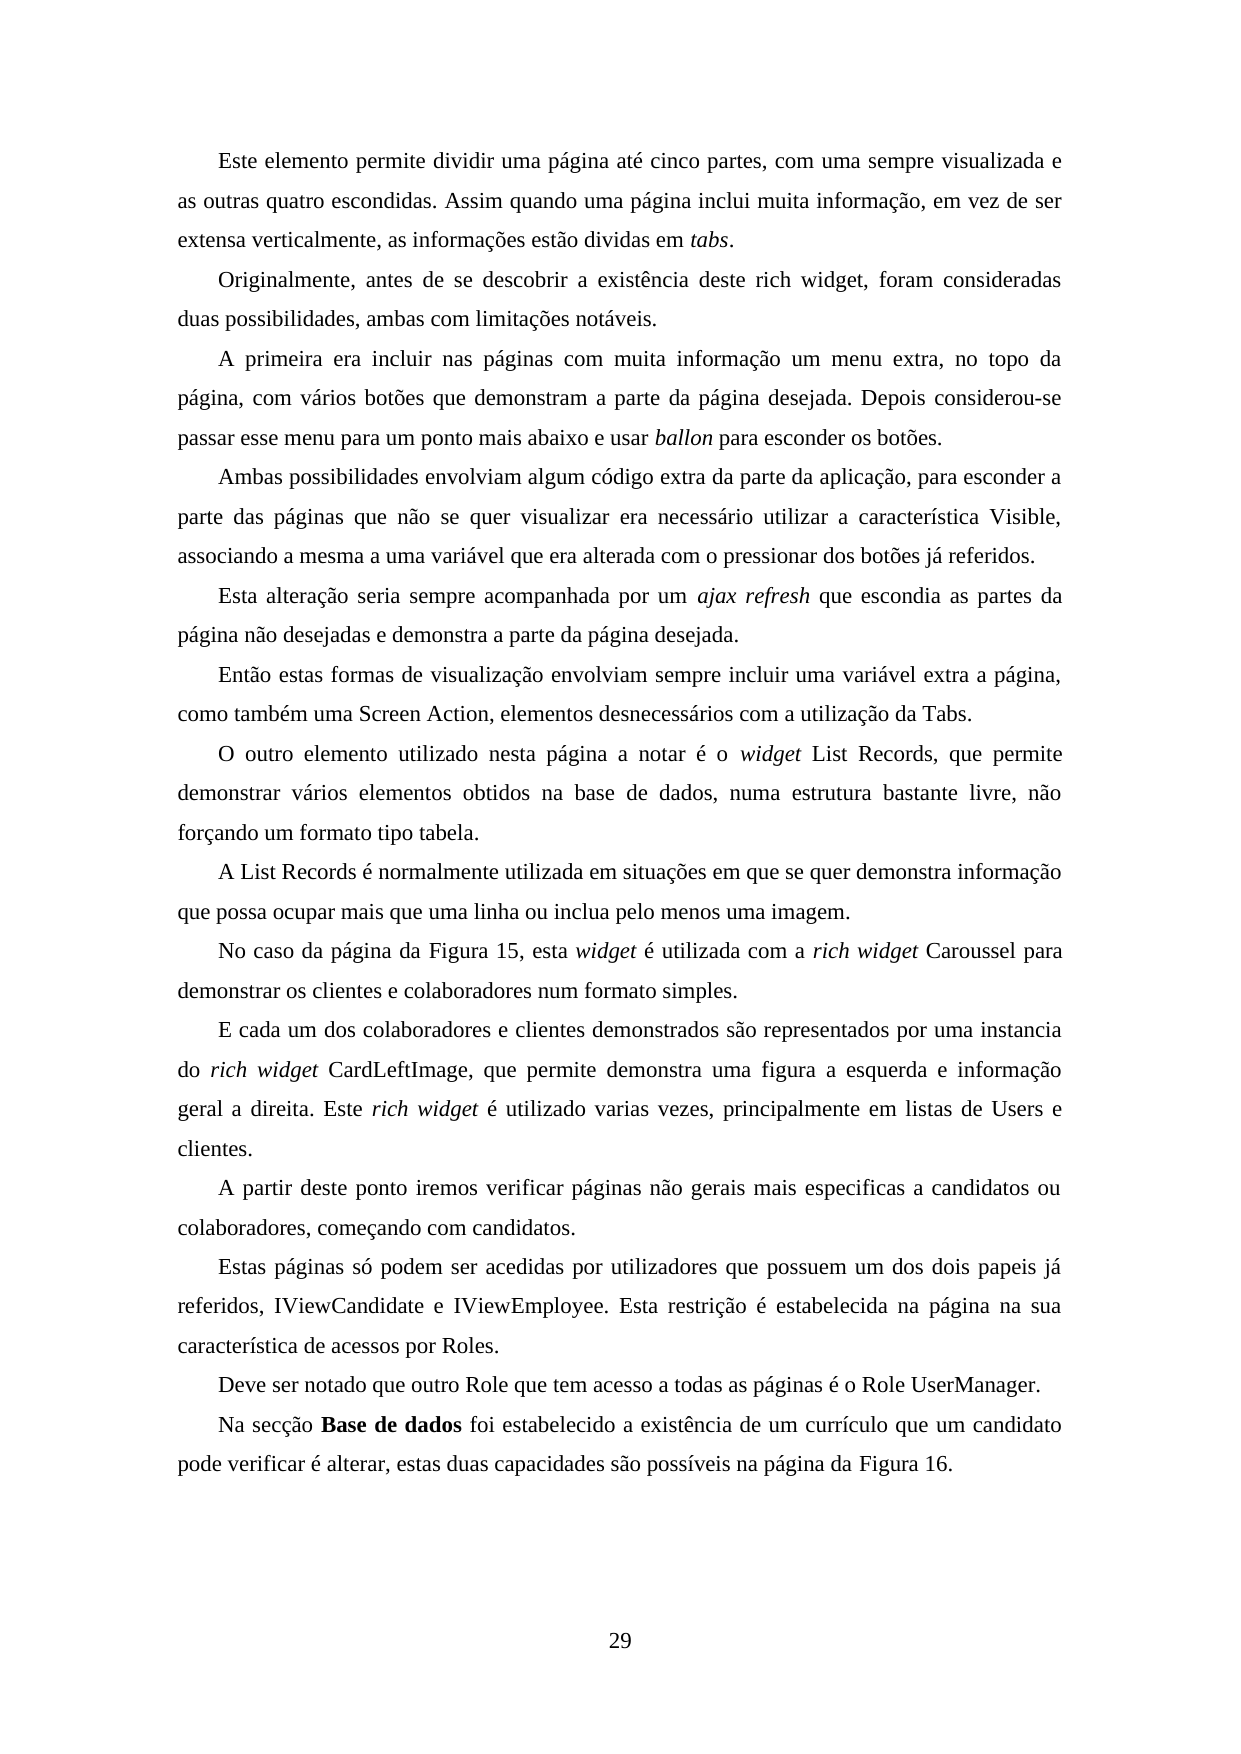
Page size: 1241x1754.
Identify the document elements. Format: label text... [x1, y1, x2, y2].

text O outro elemento utilizado nesta página a notar é o widget List Records, que permite demonstrar vários elementos obtidos na base de dados, numa estrutura bastante livre, não forçando um formato tipo tabela. [177, 740, 1063, 845]
text A List Records é normalmente utilizada em situações em que se quer demonstra informação que possa ocupar mais que uma linha ou inclua pelo menos uma imagem. [177, 858, 1063, 924]
text Ambas possibilidades envolviam algum código extra da parte da aplicação, para esconder a parte das páginas que não se quer visualizar era necessário utilizar a característica Visible, associando a mesma a uma variável que era alterada com o pressionar dos botões já referidos. [177, 463, 1063, 569]
text Esta alteração seria sempre acompanhada por um ajax refresh que escondia as partes da página não desejadas e demonstra a parte da página desejada. [177, 582, 1063, 648]
text No caso da página da Figura 22, esta widget é utilizada com a rich widget Caroussel para demonstrar os clientes e colaboradores num formato simples. [177, 937, 1063, 1003]
text Este elemento permite dividir uma página até cinco partes, com uma sempre visualizada e as outras quatro escondidas. Assim quando uma página inclui muita informação, em vez de ser extensa verticalmente, as informações estão dividas em tabs. [177, 148, 1063, 253]
text Estas páginas só podem ser acedidas por utilizadores que possuem um dos dois papeis já referidos, IViewCandidate e IViewEmployee. Esta restrição é estabelecida na página na sua característica de acessos por Roles. [177, 1253, 1063, 1358]
text Originalmente, antes de se descobrir a existência deste rich widget, foram consideradas duas possibilidades, ambas com limitações notáveis. [177, 266, 1063, 332]
text Deve ser notado que outro Role que tem acesso a todas as páginas é o Role UserManager. [177, 1371, 1063, 1398]
text Então estas formas de visualização envolviam sempre incluir uma variável extra a página, como também uma Screen Action, elementos desnecessários com a utilização da Tabs. [177, 661, 1063, 727]
text A primeira era incluir nas páginas com muita informação um menu extra, no topo da página, com vários botões que demonstram a parte da página desejada. Depois considerou-se passar esse menu para um ponto mais abaixo e usar ballon para esconder os botões. [177, 345, 1063, 450]
text A partir deste ponto iremos verificar páginas não gerais mais especificas a candidatos ou colaboradores, começando com candidatos. [177, 1174, 1063, 1240]
text Na secção Base de dados foi estabelecido a existência de um currículo que um candidato pode verificar é alterar, estas duas capacidades são possíveis na página da Figura 23. [177, 1411, 1063, 1477]
text E cada um dos colaboradores e clientes demonstrados são representados por uma instancia do rich widget CardLeftImage, que permite demonstra uma figura a esquerda e informação geral a direita. Este rich widget é utilizado varias vezes, principalmente em listas de Users e clientes. [177, 1016, 1063, 1161]
